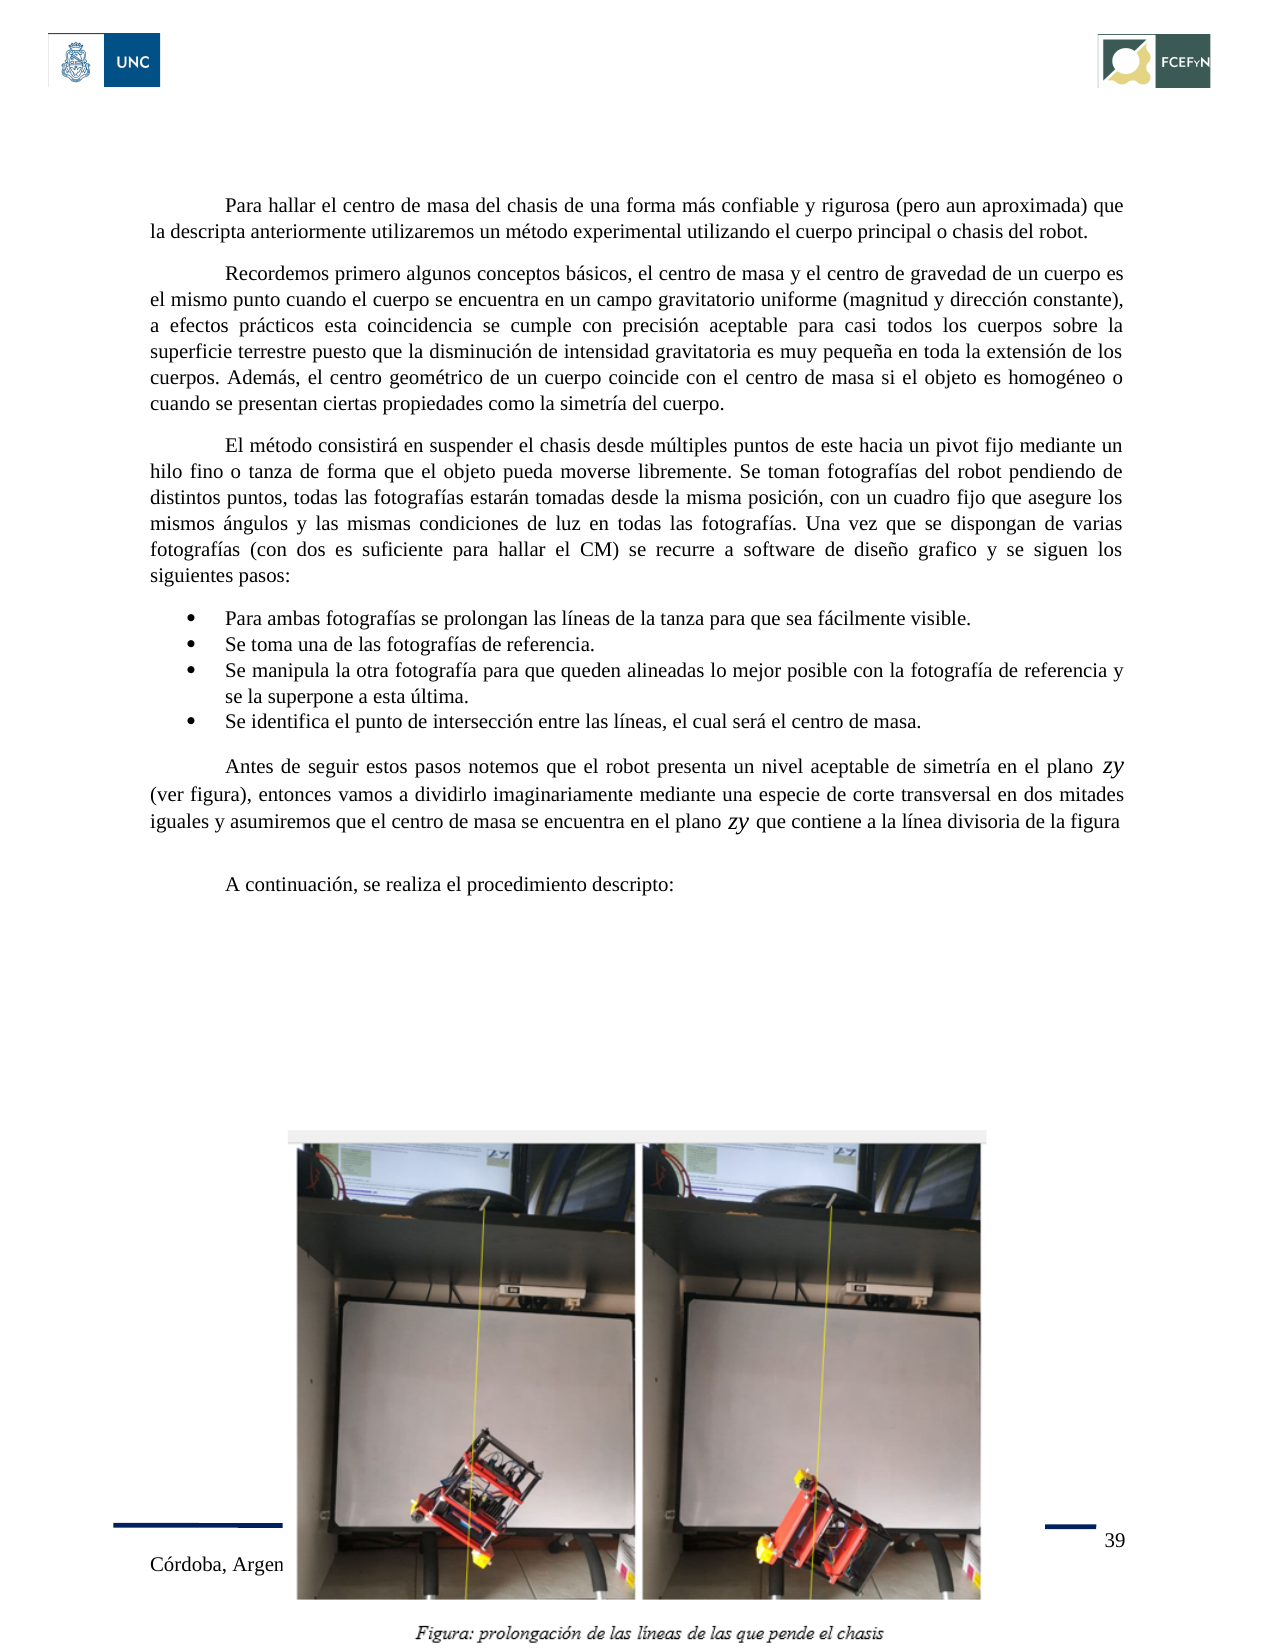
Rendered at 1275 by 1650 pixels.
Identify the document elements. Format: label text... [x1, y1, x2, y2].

picture [1097, 34, 1211, 88]
list Se toma una de las fotografías de referencia. [187, 632, 1125, 656]
picture [282, 1123, 1044, 1648]
picture [47, 33, 160, 87]
text A continuación, se realiza el procedimiento descripto: [150, 872, 1125, 896]
text El método consistirá en suspender el chasis desde múltiples puntos de este hacia un pivot fijo mediante un hilo fino o tanza de forma que el objeto pueda moverse libremente. Se toman fotografías del robot pendiendo de distintos puntos, todas las fotografías estarán tomadas desde la misma posición, con un cuadro fijo que asegure los mismos ángulos y las mismas condiciones de luz en todas las fotografías. Una vez que se dispongan de varias fotografías (con dos es suficiente para hallar el CM) se recurre a software de diseño grafico y se siguen los siguientes pasos: [150, 433, 1125, 587]
text Antes de seguir estos pasos notemos que el robot presenta un nivel aceptable de simetría en el plano (ver figura), entonces vamos a dividirlo imaginariamente mediante una especie de corte transversal en dos mitades iguales y asumiremos que el centro de masa se encuentra en el plano que contiene a la línea divisoria de la figura [150, 752, 1125, 835]
list Para ambas fotografías se prolongan las líneas de la tanza para que sea fácilmente visible. [187, 606, 1125, 630]
text Recordemos primero algunos conceptos básicos, el centro de masa y el centro de gravedad de un cuerpo es el mismo punto cuando el cuerpo se encuentra en un campo gravitatorio uniforme (magnitud y dirección constante), a efectos prácticos esta coincidencia se cumple con precisión aceptable para casi todos los cuerpos sobre la superficie terrestre puesto que la disminución de intensidad gravitatoria es muy pequeña en toda la extensión de los cuerpos. Además, el centro geométrico de un cuerpo coincide con el centro de masa si el objeto es homogéneo o cuando se presentan ciertas propiedades como la simetría del cuerpo. [150, 261, 1125, 415]
list Se manipula la otra fotografía para que queden alineadas lo mejor posible con la fotografía de referencia y se la superpone a esta última. [187, 658, 1125, 708]
text Para hallar el centro de masa del chasis de una forma más confiable y rigurosa (pero aun aproximada) que la descripta anteriormente utilizaremos un método experimental utilizando el cuerpo principal o chasis del robot. [150, 193, 1125, 243]
list Se identifica el punto de intersección entre las líneas, el cual será el centro de masa. [187, 709, 1125, 733]
